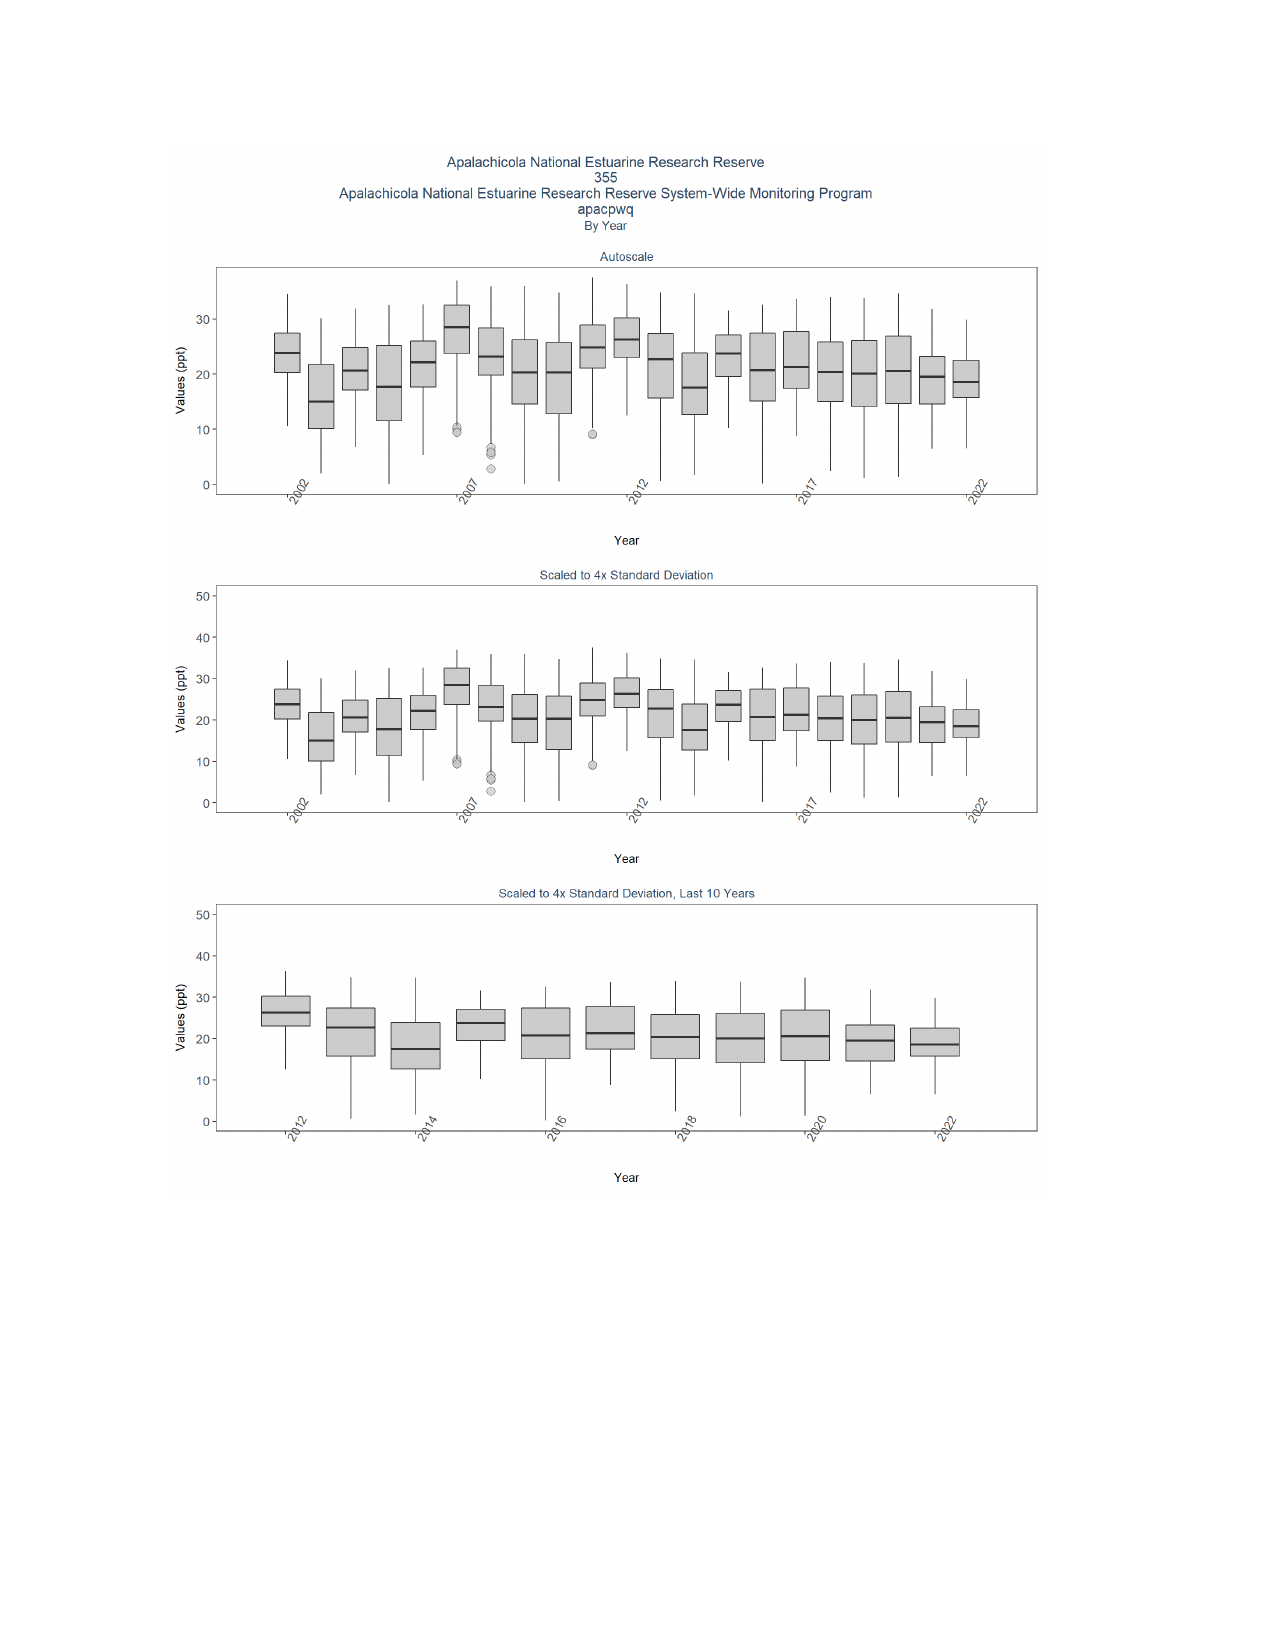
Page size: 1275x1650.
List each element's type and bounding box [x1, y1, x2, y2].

picture [168, 150, 1044, 1200]
